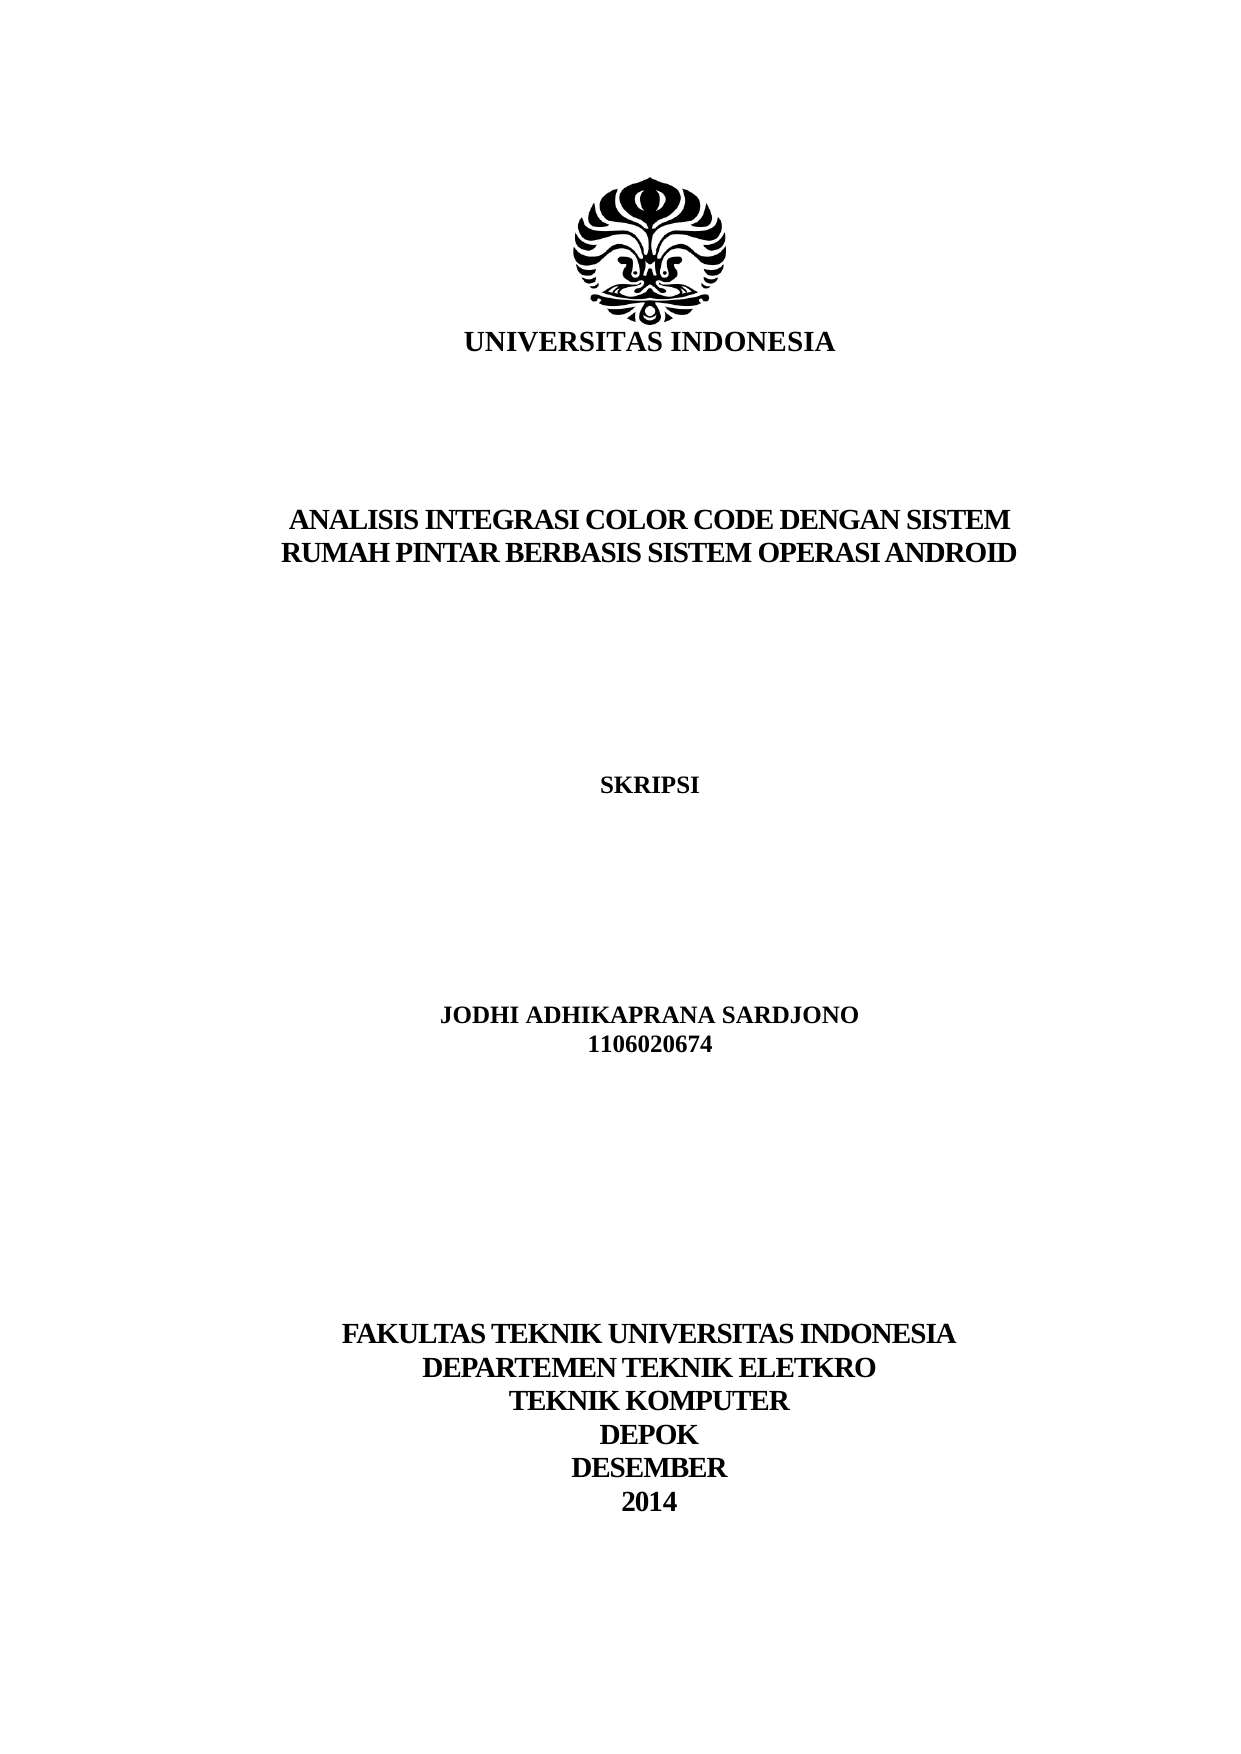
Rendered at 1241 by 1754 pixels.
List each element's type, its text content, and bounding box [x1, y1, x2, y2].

title DEPARTEMEN TEKNIK ELETKRO [236, 1350, 1063, 1383]
text 1106020674 [236, 1029, 1063, 1058]
title ANALISIS INTEGRASI COLOR CODE DENGAN SISTEM RUMAH PINTAR BERBASIS SISTEM OPERASI ANDROID [236, 502, 1063, 569]
text SKRIPSI [236, 770, 1063, 799]
title TEKNIK KOMPUTER [236, 1383, 1063, 1417]
title FAKULTAS TEKNIK UNIVERSITAS INDONESIA [236, 1316, 1063, 1350]
picture [573, 177, 726, 325]
title 2014 [236, 1484, 1063, 1518]
text UNIVERSITAS INDONESIA [236, 324, 1063, 358]
title DESEMBER [236, 1451, 1063, 1484]
title DEPOK [236, 1417, 1063, 1451]
text JODHI ADHIKAPRANA SARDJONO [236, 1000, 1063, 1029]
